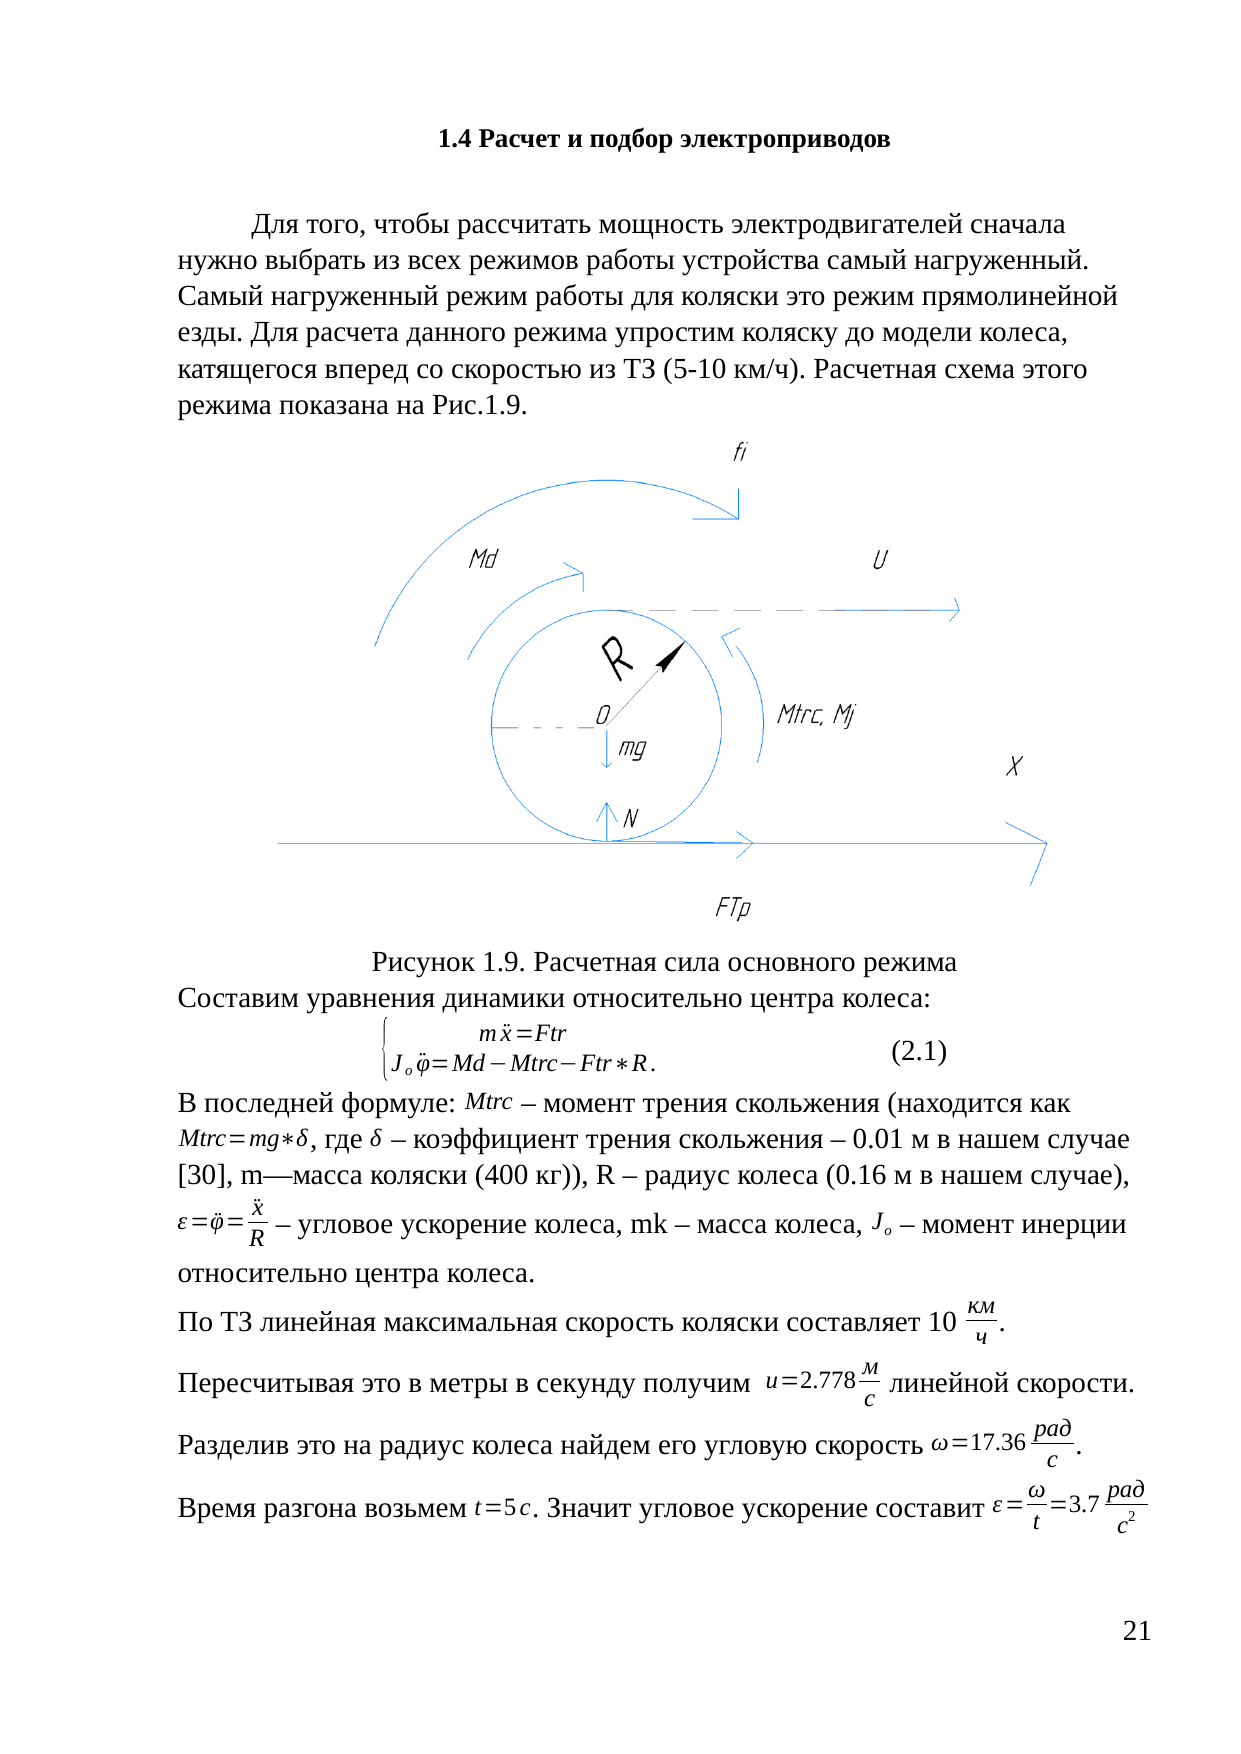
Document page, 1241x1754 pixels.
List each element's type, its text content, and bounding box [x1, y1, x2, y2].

text Для того, чтобы рассчитать мощность электродвигателей сначала нужно выбрать из всех режимов работы устройства самый нагруженный. Самый нагруженный режим работы для коляски это режим прямолинейной езды. Для расчета данного режима упростим коляску до модели колеса, катящегося вперед со скоростью из ТЗ (5-10 км/ч). Расчетная схема этого режима показана на Рис.1.9. [177, 206, 1152, 420]
text Рисунок 1.9. Расчетная сила основного режима [177, 944, 1152, 977]
text Составим уравнения динамики относительно центра колеса: [177, 980, 1152, 1014]
subtitle 1.4 Расчет и подбор электроприводов [177, 122, 1152, 153]
picture [277, 423, 1052, 942]
text В последней формуле: – момент трения скольжения (находится как , где – коэффициент трения скольжения – 0.01 м в нашем случае [30], m—масса коляски (400 кг)), R – радиус колеса (0.16 м в нашем случае), – угловое ускорение колеса, mk – масса колеса, – момент инерции относительно центра колеса. [177, 1085, 1152, 1289]
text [177, 1291, 1152, 1538]
text (2.1) [177, 1016, 1152, 1083]
